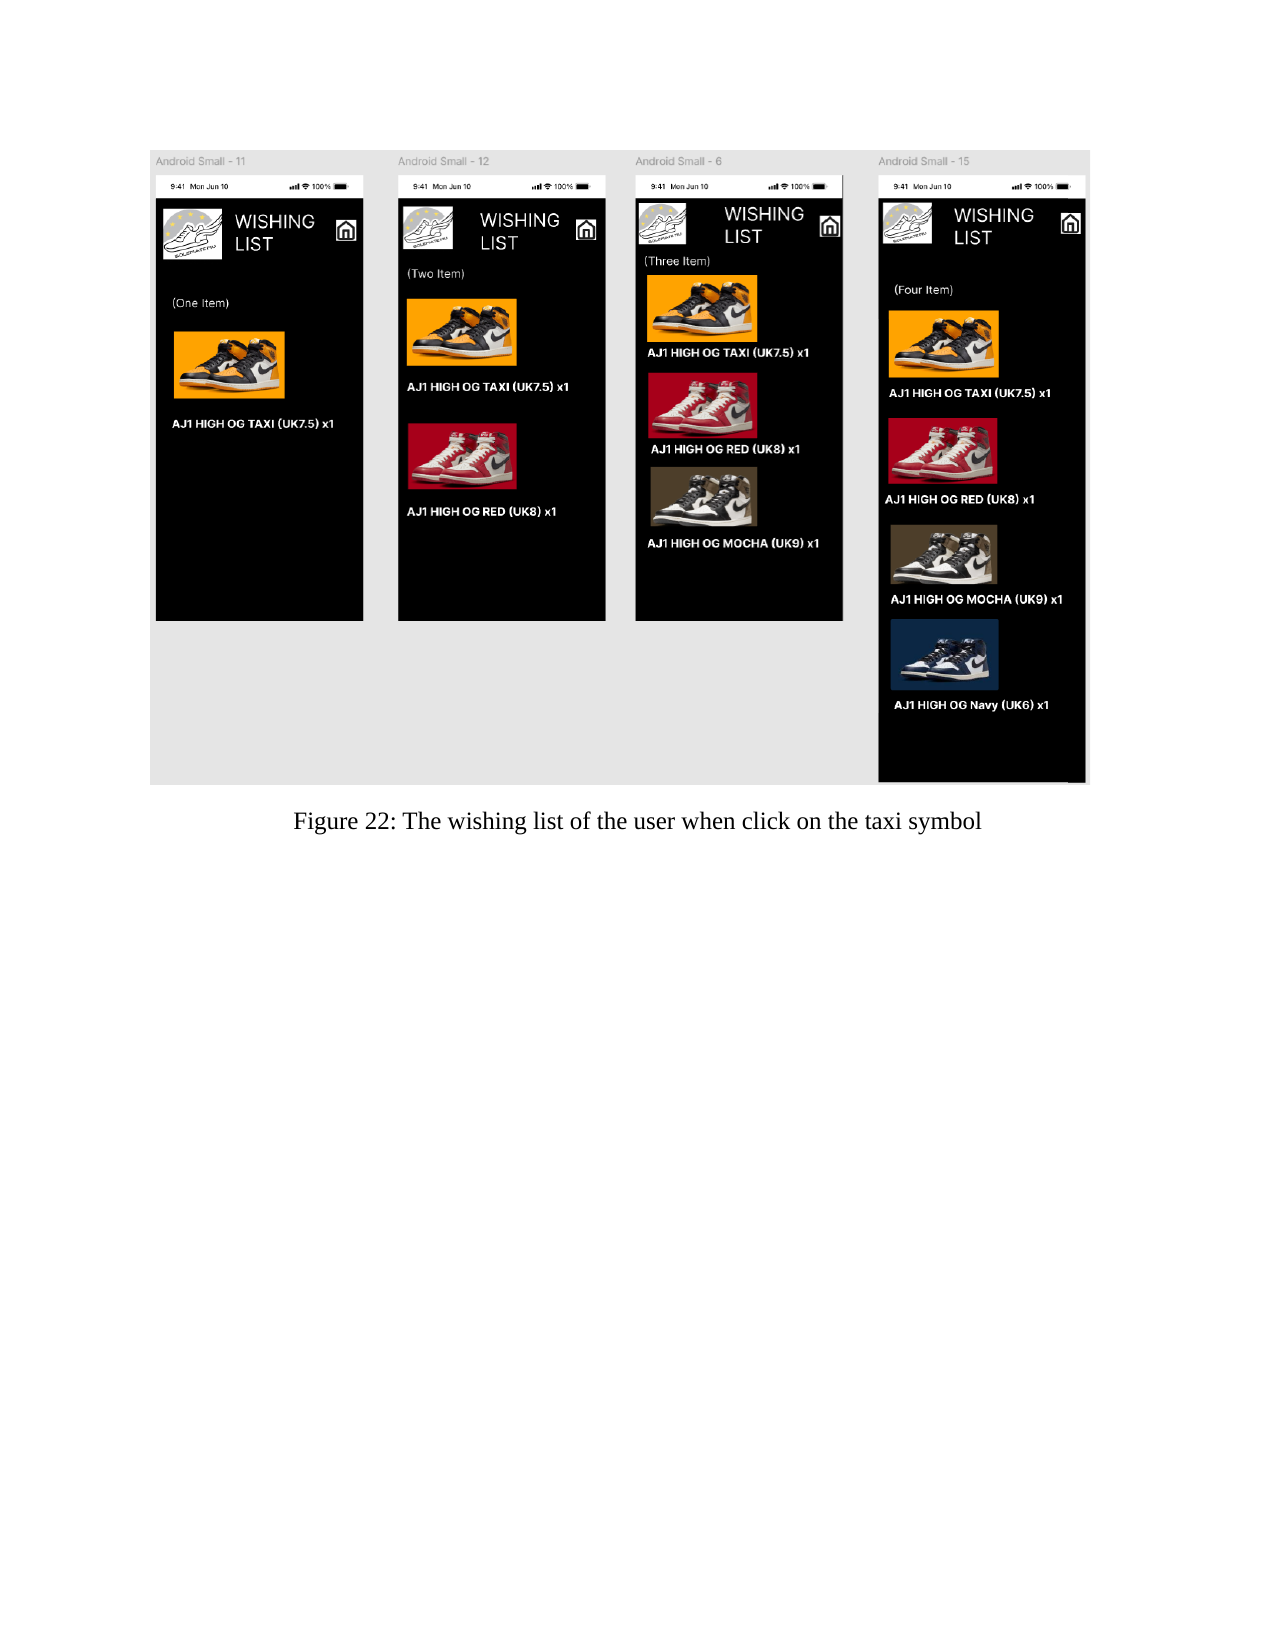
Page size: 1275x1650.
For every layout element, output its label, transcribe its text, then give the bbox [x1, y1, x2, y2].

text Figure 22: The wishing list of the user when click on the taxi symbol [150, 806, 1125, 835]
picture [150, 150, 1091, 785]
